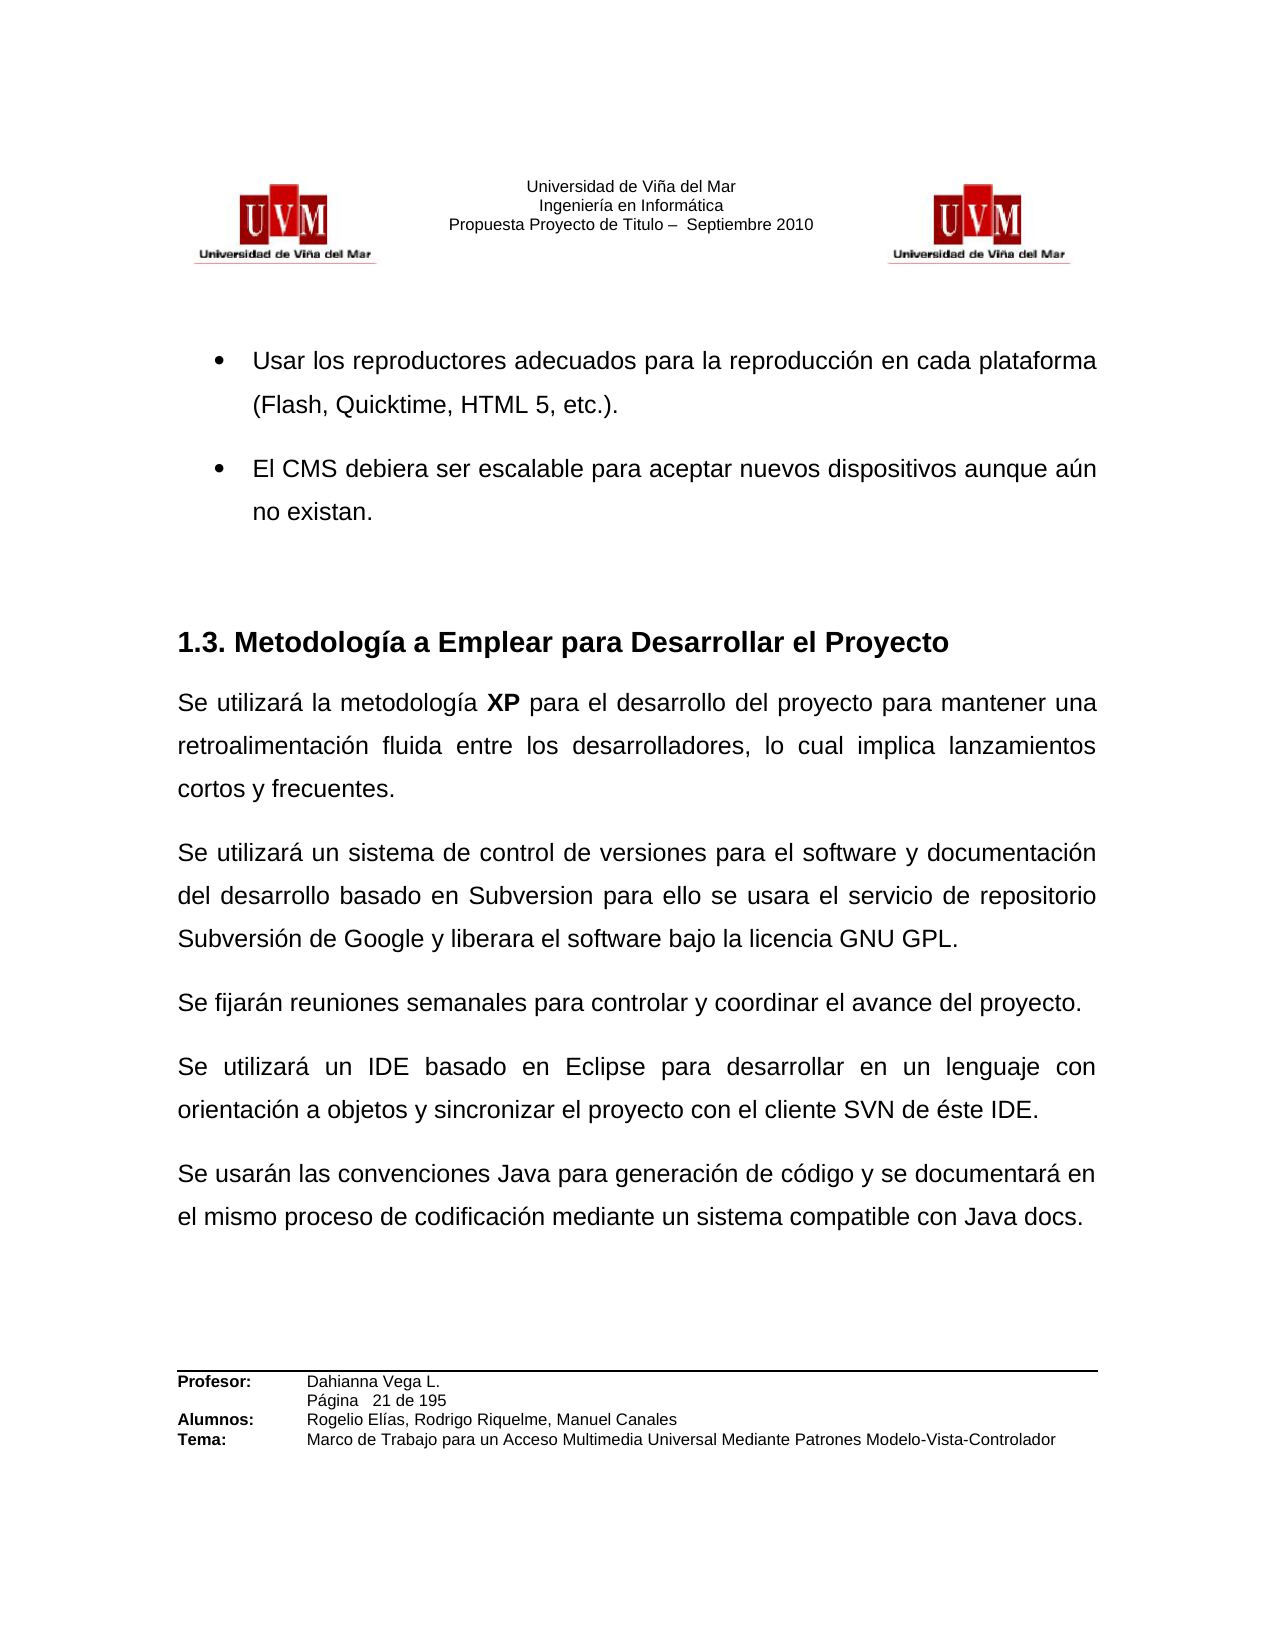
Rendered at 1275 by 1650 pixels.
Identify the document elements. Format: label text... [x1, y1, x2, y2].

subtitle 1.3. Metodología a Emplear para Desarrollar el Proyecto [177, 625, 1098, 658]
list Usar los reproductores adecuados para la reproducción en cada plataforma (Flash, Quicktime, HTML 5, etc.). [215, 346, 1098, 418]
text Se utilizará un IDE basado en Eclipse para desarrollar en un lenguaje con orientación a objetos y sincronizar el proyecto con el cliente SVN de éste IDE. [177, 1052, 1098, 1124]
text Se utilizará un sistema de control de versiones para el software y documentación del desarrollo basado en Subversion para ello se usara el servicio de repositorio Subversión de Google y liberara el software bajo la licencia GNU GPL. [177, 838, 1098, 953]
text Se fijarán reuniones semanales para controlar y coordinar el avance del proyecto. [177, 988, 1098, 1017]
text Se utilizará la metodología XP para el desarrollo del proyecto para mantener una retroalimentación fluida entre los desarrolladores, lo cual implica lanzamientos cortos y frecuentes. [177, 687, 1098, 802]
picture [177, 176, 390, 267]
text Se usarán las convenciones Java para generación de código y se documentará en el mismo proceso de codificación mediante un sistema compatible con Java docs. [177, 1159, 1098, 1231]
picture [871, 176, 1084, 267]
list El CMS debiera ser escalable para aceptar nuevos dispositivos aunque aún no existan. [215, 453, 1098, 526]
